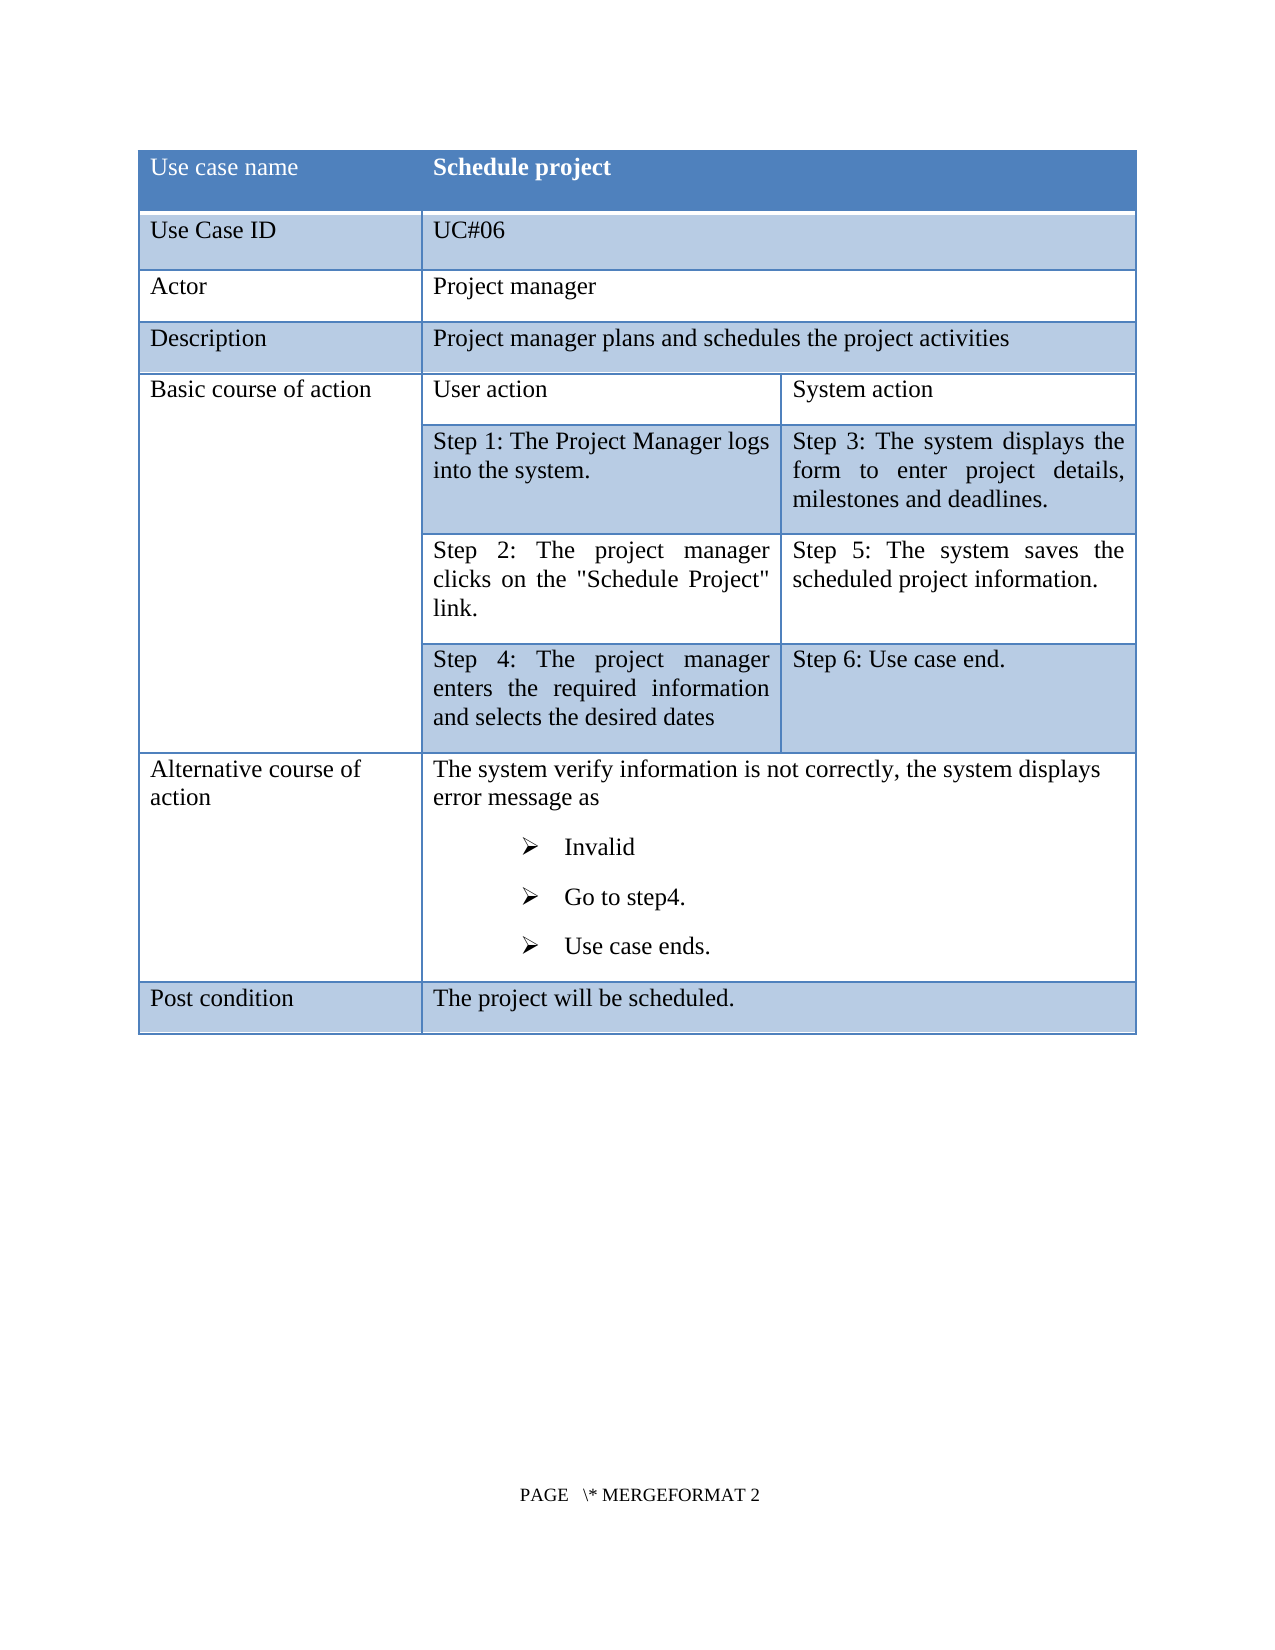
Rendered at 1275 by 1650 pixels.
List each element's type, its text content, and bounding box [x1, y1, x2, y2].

table_cell Project manager [423, 271, 1135, 321]
table_cell The project will be scheduled. [423, 983, 1135, 1032]
table_cell The system verify information is not correctly, the system displays error message as Invalid Go to step4. Use case ends. [423, 754, 1135, 981]
table_cell Project manager plans and schedules the project activities [423, 323, 1135, 372]
table_cell Step 4: The project manager enters the required information and selects the desired dates [423, 645, 780, 752]
table_cell Step 1: The Project Manager logs into the system. [423, 426, 780, 533]
table_cell System action [782, 375, 1135, 424]
table_cell User action [423, 375, 780, 424]
table_header Use case name [140, 152, 421, 211]
table_cell UC#06 [423, 215, 1135, 269]
table_cell Use Case ID [140, 215, 421, 269]
table_cell Step 6: Use case end. [782, 645, 1135, 752]
table_cell Actor [140, 271, 421, 321]
table_cell Post condition [140, 983, 421, 1032]
table_cell Step 3: The system displays the form to enter project details, milestones and deadlines. [782, 426, 1135, 533]
table_cell Step 2: The project manager clicks on the "Schedule Project" link. [423, 535, 780, 642]
table_cell Description [140, 323, 421, 372]
table_cell Step 5: The system saves the scheduled project information. [782, 535, 1135, 642]
table_cell Basic course of action [140, 375, 421, 752]
table_cell Alternative course of action [140, 754, 421, 981]
table_header Schedule project [423, 152, 1135, 211]
